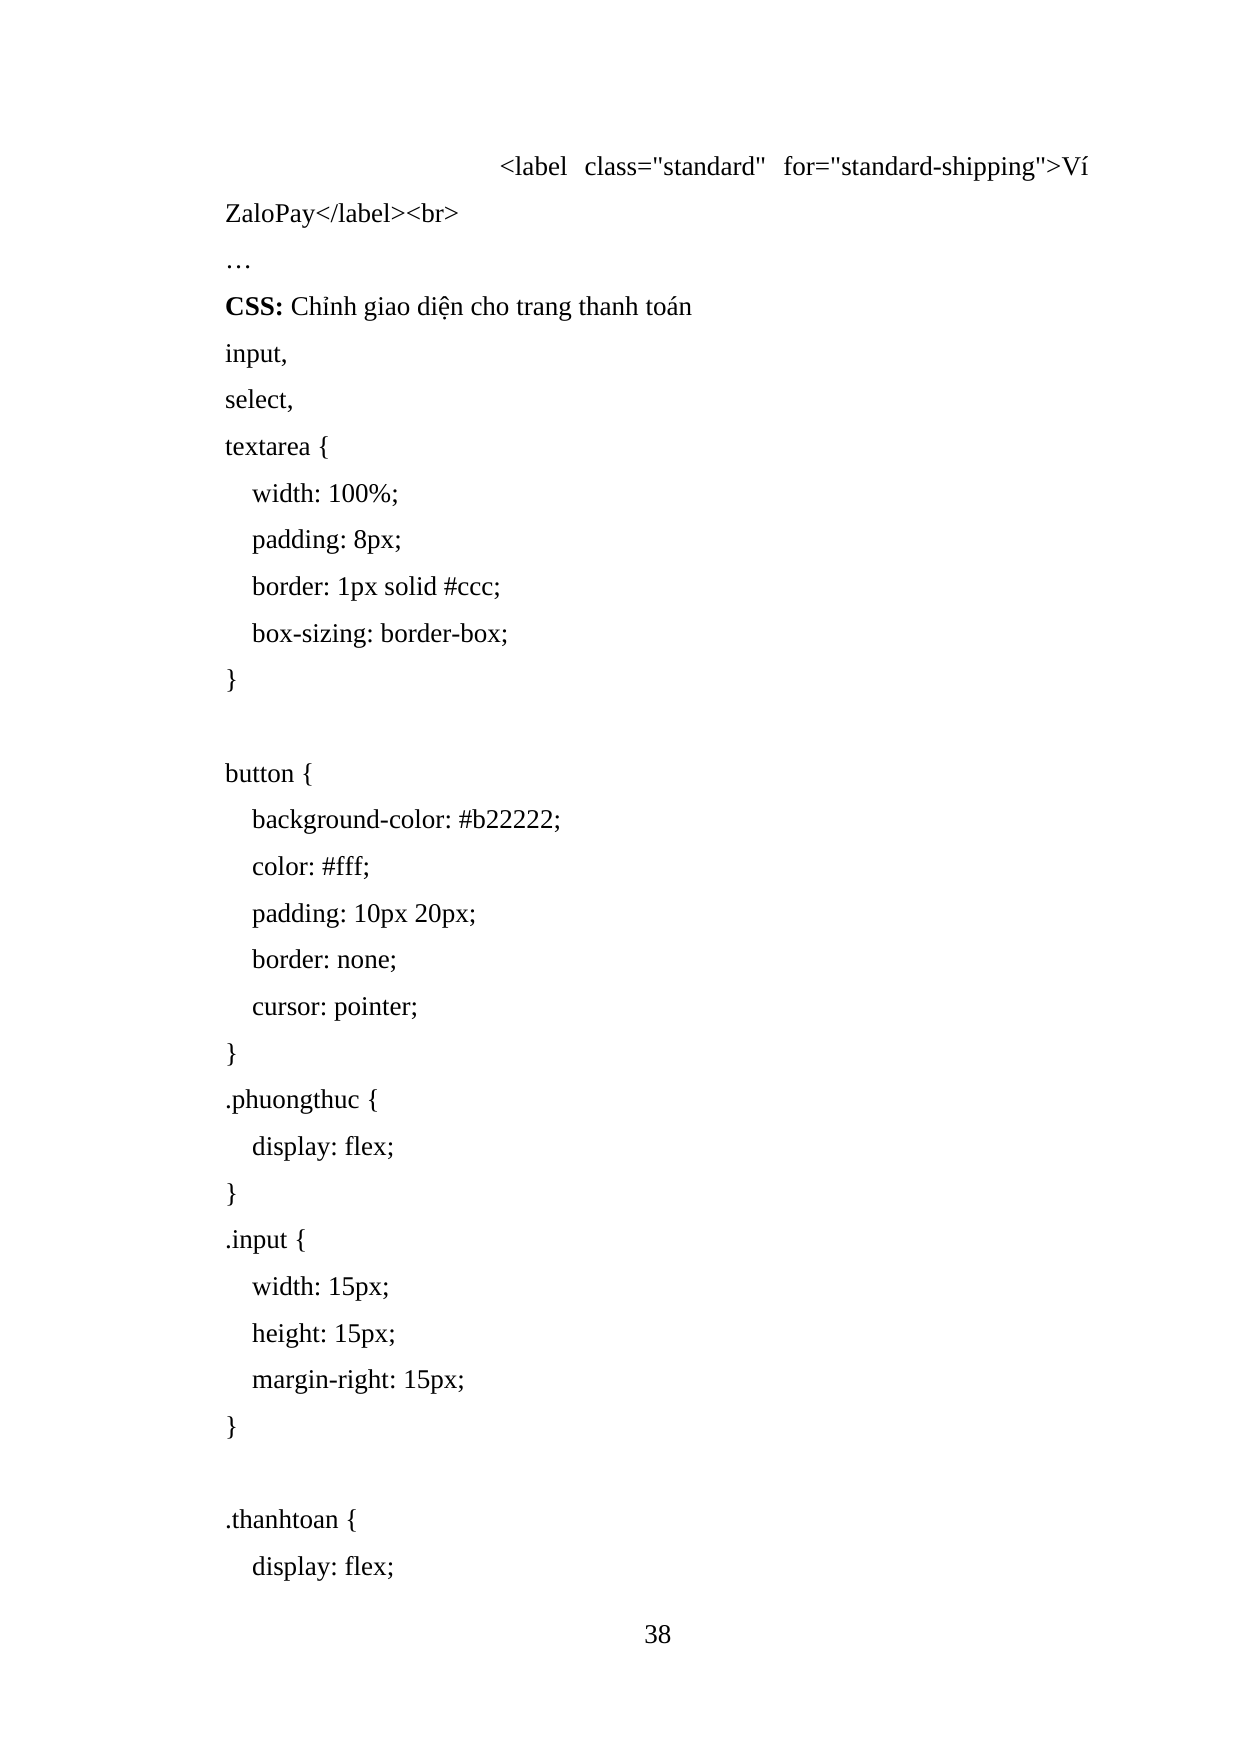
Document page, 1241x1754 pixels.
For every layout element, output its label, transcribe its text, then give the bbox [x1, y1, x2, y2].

text width: 100%; [150, 477, 1090, 508]
text .phuongthuc { [150, 1083, 1090, 1114]
text padding: 10px 20px; [150, 897, 1090, 928]
text textarea { [150, 430, 1090, 461]
text color: #fff; [150, 850, 1090, 881]
text cursor: pointer; [150, 990, 1090, 1021]
text box-sizing: border-box; [150, 617, 1090, 648]
text } [150, 1410, 1090, 1441]
text display: flex; [150, 1130, 1090, 1161]
text margin-right: 15px; [150, 1363, 1090, 1394]
text CSS: Chỉnh giao diện cho trang thanh toán [150, 290, 1090, 321]
text width: 15px; [150, 1270, 1090, 1301]
list <label class="standard" for="standard-shipping">Ví ZaloPay</label><br> [225, 150, 1090, 228]
list … [225, 243, 1090, 274]
text } [150, 1037, 1090, 1068]
text border: 1px solid #ccc; [150, 570, 1090, 601]
text background-color: #b22222; [150, 803, 1090, 834]
text } [150, 1177, 1090, 1208]
text display: flex; [150, 1550, 1090, 1581]
text padding: 8px; [150, 523, 1090, 554]
text .thanhtoan { [150, 1503, 1090, 1534]
text select, [150, 383, 1090, 414]
text button { [150, 757, 1090, 788]
text height: 15px; [150, 1317, 1090, 1348]
text .input { [150, 1223, 1090, 1254]
text } [150, 663, 1090, 694]
text border: none; [150, 943, 1090, 974]
text input, [150, 337, 1090, 368]
